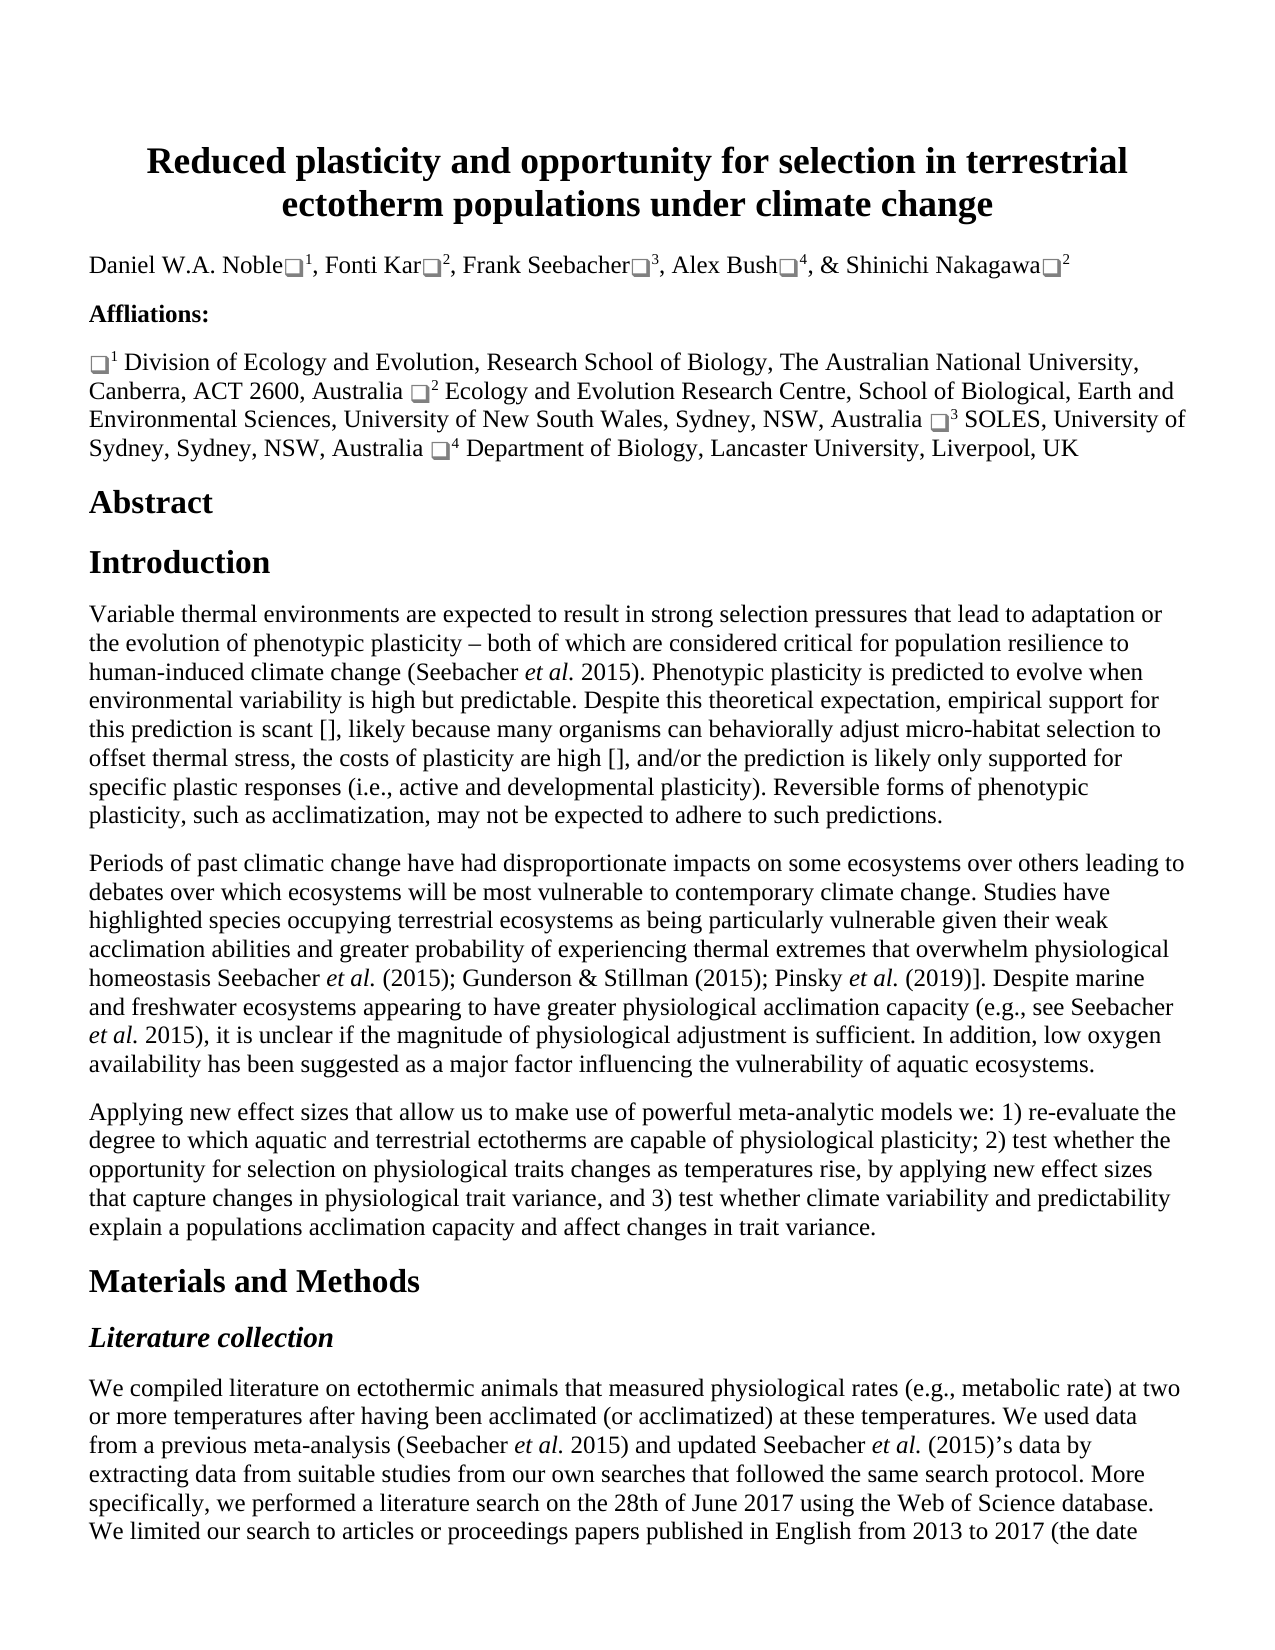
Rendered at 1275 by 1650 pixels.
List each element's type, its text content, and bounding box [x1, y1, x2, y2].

text Applying new effect sizes that allow us to make use of powerful meta-analytic models we: 1) re-evaluate the degree to which aquatic and terrestrial ectotherms are capable of physiological plasticity; 2) test whether the opportunity for selection on physiological traits changes as temperatures rise, by applying new effect sizes that capture changes in physiological trait variance, and 3) test whether climate variability and predictability explain a populations acclimation capacity and affect changes in trait variance. [89, 1097, 1186, 1240]
text Division of Ecology and Evolution, Research School of Biology, The Australian National University, Canberra, ACT 2600, Australia Ecology and Evolution Research Centre, School of Biological, Earth and Environmental Sciences, University of New South Wales, Sydney, NSW, Australia SOLES, University of Sydney, Sydney, NSW, Australia Department of Biology, Lancaster University, Liverpool, UK [89, 347, 1186, 462]
subtitle Introduction [89, 542, 1186, 580]
subtitle Literature collection [89, 1320, 1186, 1354]
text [89, 1373, 1186, 1545]
subtitle Affliations: [89, 299, 1186, 328]
text Daniel W.A. Noble, Fonti Kar, Frank Seebacher, Alex Bush, & Shinichi Nakagawa [89, 250, 1186, 279]
title Reduced plasticity and opportunity for selection in terrestrial ectotherm populations under climate change [89, 139, 1186, 225]
text Variable thermal environments are expected to result in strong selection pressures that lead to adaptation or the evolution of phenotypic plasticity – both of which are considered critical for population resilience to human-induced climate change (Seebacher et al. 2015). Phenotypic plasticity is predicted to evolve when environmental variability is high but predictable. Despite this theoretical expectation, empirical support for this prediction is scant [], likely because many organisms can behaviorally adjust micro-habitat selection to offset thermal stress, the costs of plasticity are high [], and/or the prediction is likely only supported for specific plastic responses (i.e., active and developmental plasticity). Reversible forms of phenotypic plasticity, such as acclimatization, may not be expected to adhere to such predictions. [89, 599, 1186, 829]
subtitle Materials and Methods [89, 1261, 1186, 1299]
text Periods of past climatic change have had disproportionate impacts on some ecosystems over others leading to debates over which ecosystems will be most vulnerable to contemporary climate change. Studies have highlighted species occupying terrestrial ecosystems as being particularly vulnerable given their weak acclimation abilities and greater probability of experiencing thermal extremes that overwhelm physiological homeostasis Seebacher et al. (2015); Gunderson & Stillman (2015); Pinsky et al. (2019)]. Despite marine and freshwater ecosystems appearing to have greater physiological acclimation capacity (e.g., see Seebacher et al. 2015), it is unclear if the magnitude of physiological adjustment is sufficient. In addition, low oxygen availability has been suggested as a major factor influencing the vulnerability of aquatic ecosystems. [89, 848, 1186, 1078]
subtitle Abstract [89, 483, 1186, 521]
